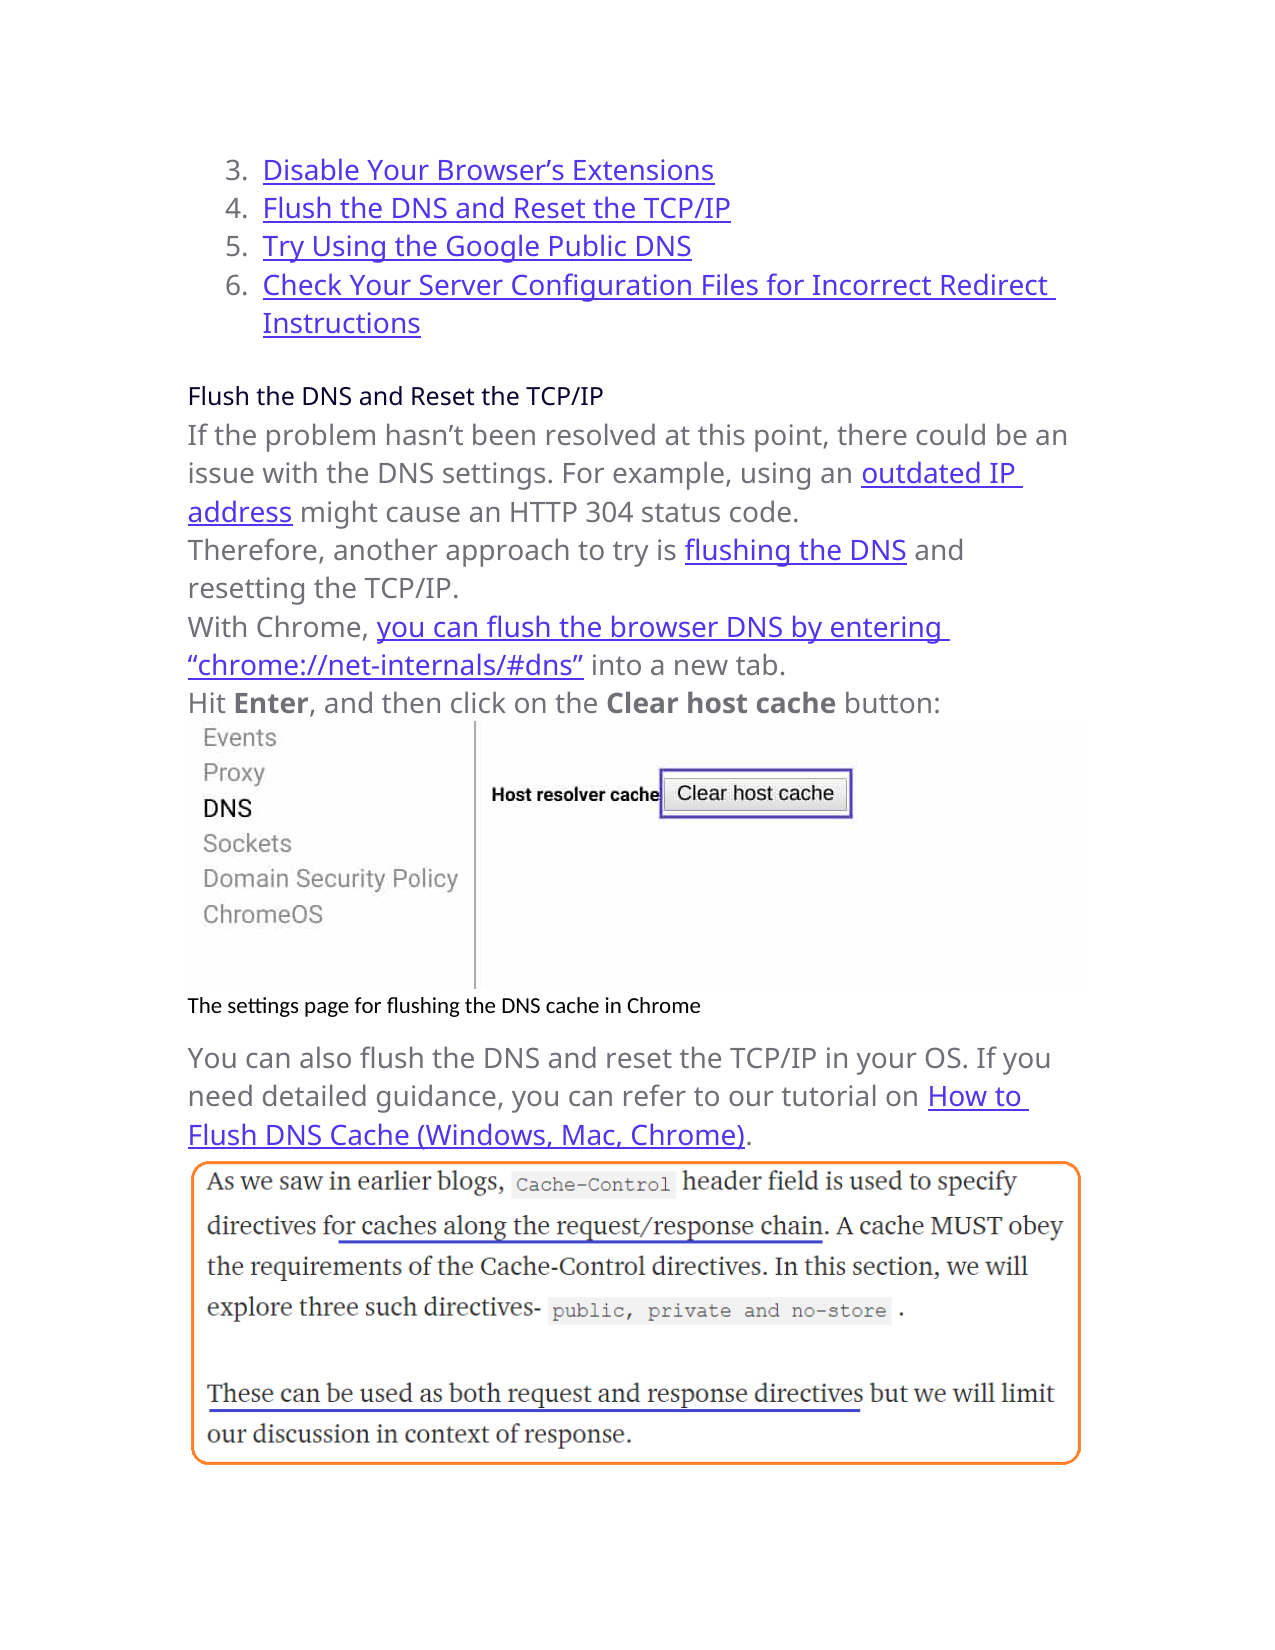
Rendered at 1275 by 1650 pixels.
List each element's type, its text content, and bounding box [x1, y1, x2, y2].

text If the problem hasn’t been resolved at this point, there could be an issue with the DNS settings. For example, using an outdated IP address might cause an HTTP 304 status code. [187, 415, 1087, 530]
list Disable Your Browser’s Extensions [225, 150, 1087, 188]
list Check Your Server Configuration Files for Incorrect Redirect Instructions [225, 265, 1087, 342]
text With Chrome, you can flush the browser DNS by entering “chrome://net-internals/#dns” into a new tab. [187, 607, 1087, 683]
list Try Using the Google Public DNS [225, 227, 1087, 265]
text Therefore, another approach to try is flushing the DNS and resetting the TCP/IP. [187, 530, 1087, 607]
text Hit Enter, and then click on the Clear host cache button: [187, 683, 1087, 721]
subtitle Flush the DNS and Reset the TCP/IP [187, 378, 1087, 412]
text The settings page for flushing the DNS cache in Chrome [187, 989, 1087, 1019]
picture [187, 1153, 1087, 1470]
text You can also flush the DNS and reset the TCP/IP in your OS. If you need detailed guidance, you can refer to our tutorial on How to Flush DNS Cache (Windows, Mac, Chrome). [187, 1038, 1087, 1153]
list Flush the DNS and Reset the TCP/IP [225, 188, 1087, 227]
picture [187, 721, 1088, 989]
